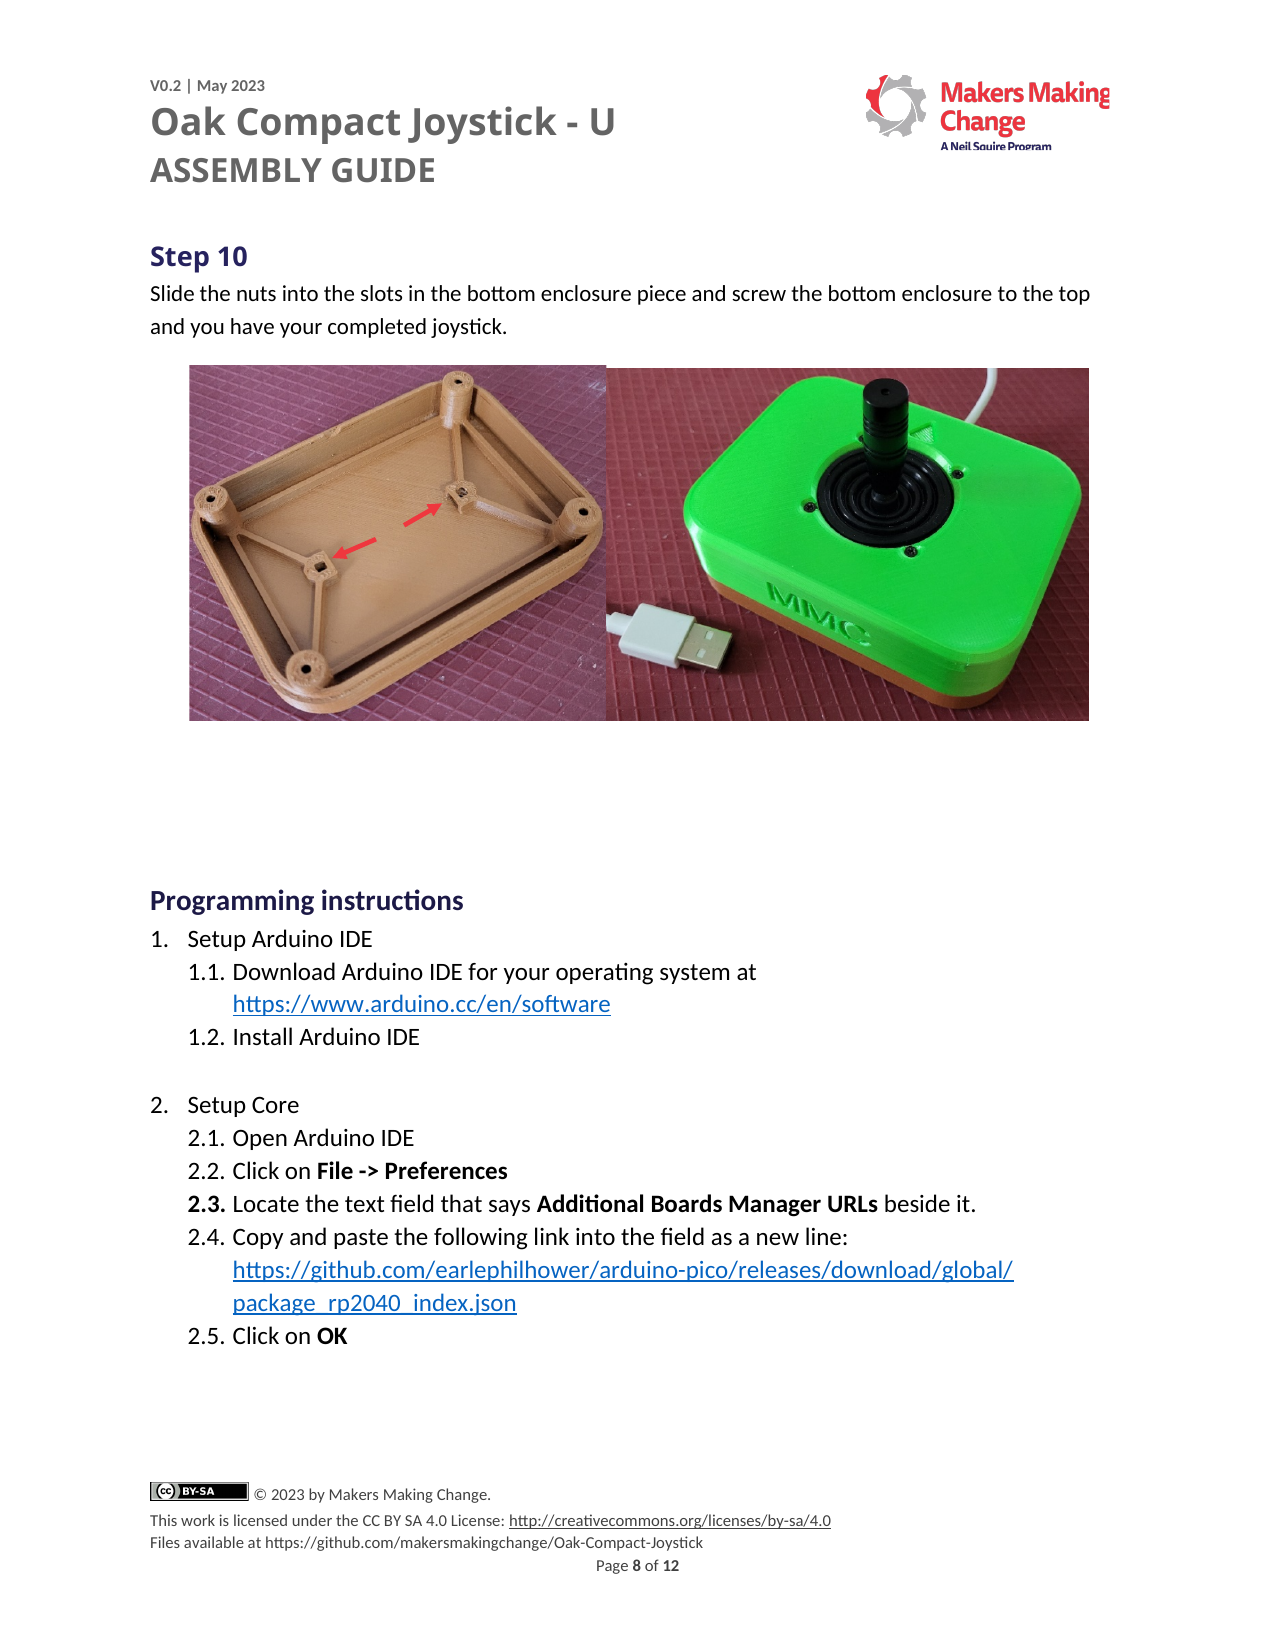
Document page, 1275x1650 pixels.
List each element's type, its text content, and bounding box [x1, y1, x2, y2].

list Download Arduino IDE for your operating system at https://www.arduino.cc/en/software [187, 956, 1125, 1019]
list Copy and paste the following link into the field as a new line: https://github.com/earlephilhower/arduino-pico/releases/download/global/package_rp2040_index.json [187, 1221, 1125, 1317]
subtitle Programming instructions [150, 882, 1125, 917]
list Locate the text field that says Additional Boards Manager URLs beside it. [187, 1188, 1125, 1219]
list Setup Arduino IDE [150, 923, 1125, 953]
subtitle Step 10 [150, 237, 1125, 274]
list Setup Core [150, 1089, 1125, 1120]
list Click on OK [187, 1320, 1125, 1350]
picture [865, 75, 1110, 151]
picture [189, 365, 1089, 721]
list Click on File -> Preferences [187, 1155, 1125, 1186]
list Open Arduino IDE [187, 1122, 1125, 1153]
list Install Arduino IDE [187, 1022, 1125, 1052]
picture [150, 1482, 249, 1501]
text Slide the nuts into the slots in the bottom enclosure piece and screw the bottom enclosure to the top and you have your completed joystick. [150, 279, 1125, 340]
